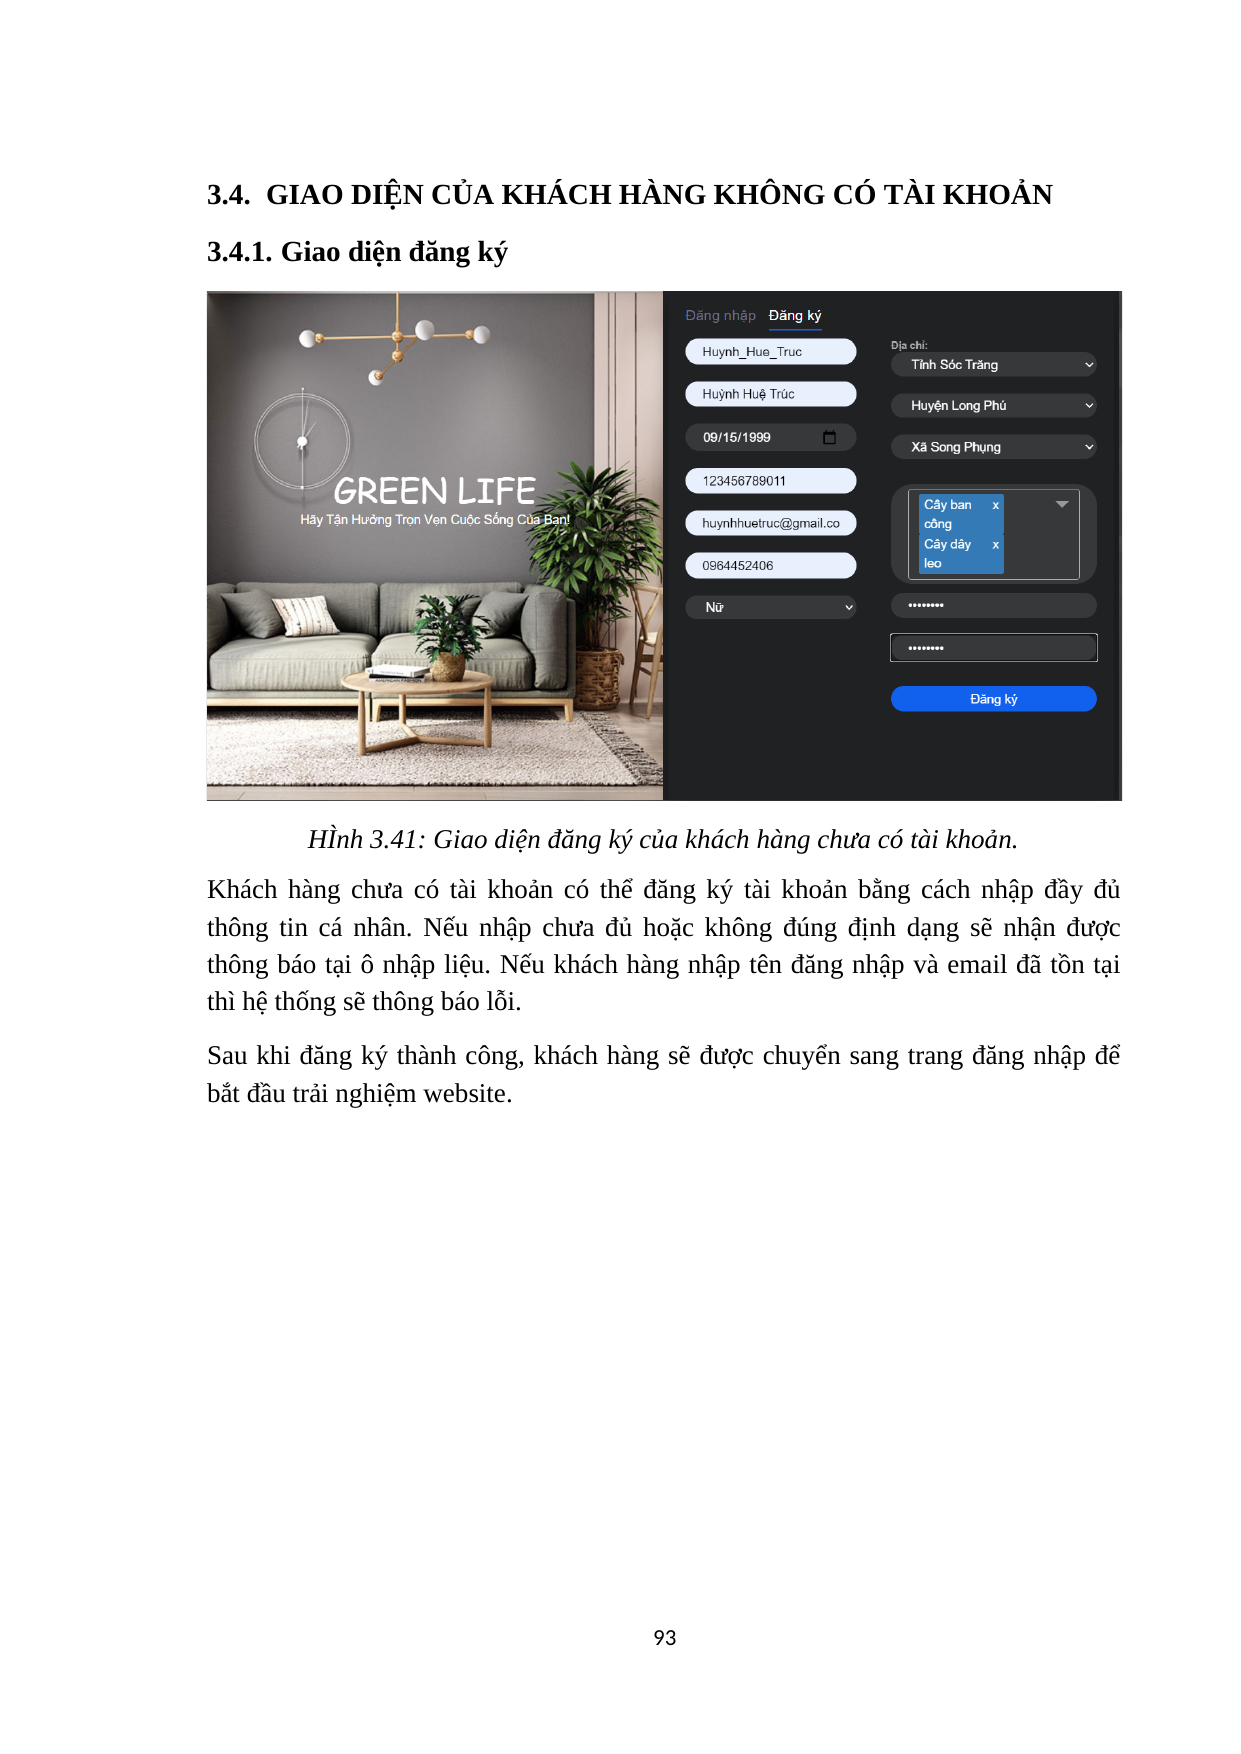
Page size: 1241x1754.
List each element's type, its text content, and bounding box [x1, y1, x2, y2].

list GIAO DIỆN CỦA KHÁCH HÀNG KHÔNG CÓ TÀI KHOẢN [207, 177, 1122, 211]
picture [206, 291, 1123, 801]
text Sau khi đăng ký thành công, khách hàng sẽ được chuyển sang trang đăng nhập để bắt đầu trải nghiệm website. [207, 1039, 1122, 1108]
text HÌnh 3.41: Giao diện đăng ký của khách hàng chưa có tài khoản. [207, 823, 1122, 854]
text Khách hàng chưa có tài khoản có thể đăng ký tài khoản bằng cách nhập đầy đủ thông tin cá nhân. Nếu nhập chưa đủ hoặc không đúng định dạng sẽ nhận được thông báo tại ô nhập liệu. Nếu khách hàng nhập tên đăng nhập và email đã tồn tại thì hệ thống sẽ thông báo lỗi. [207, 873, 1122, 1017]
list Giao diện đăng ký [207, 234, 1122, 268]
